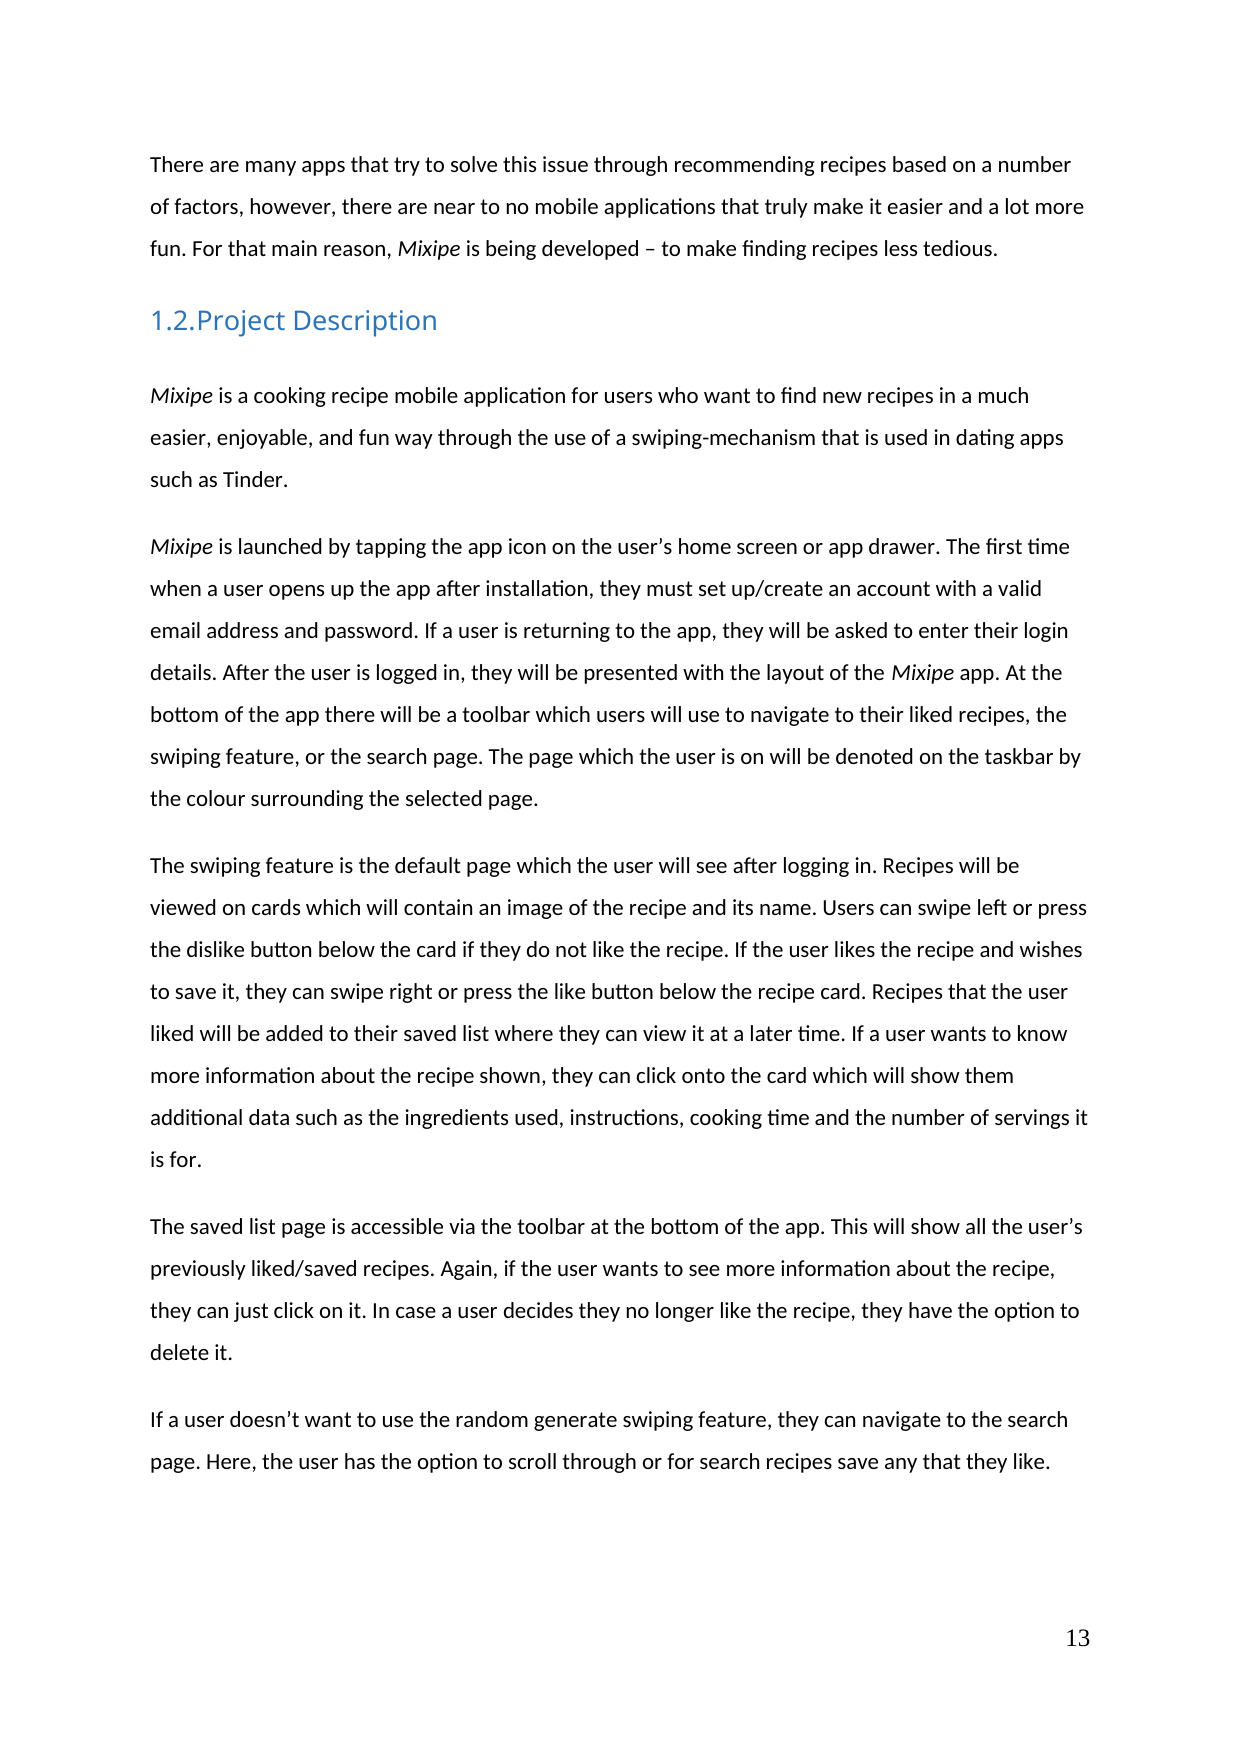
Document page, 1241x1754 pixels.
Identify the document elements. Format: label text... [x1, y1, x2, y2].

text The saved list page is accessible via the toolbar at the bottom of the app. This will show all the user’s previously liked/saved recipes. Again, if the user wants to see more information about the recipe, they can just click on it. In case a user decides they no longer like the recipe, they have the option to delete it. [150, 1212, 1090, 1366]
text Mixipe is a cooking recipe mobile application for users who want to find new recipes in a much easier, enjoyable, and fun way through the use of a swiping-mechanism that is used in dating apps such as Tinder. [150, 381, 1090, 493]
text The swiping feature is the default page which the user will see after logging in. Recipes will be viewed on cards which will contain an image of the recipe and its name. Users can swipe left or press the dislike button below the card if they do not like the recipe. If the user likes the recipe and wishes to save it, they can swipe right or press the like button below the recipe card. Recipes that the user liked will be added to their saved list where they can view it at a later time. If a user wants to know more information about the recipe shown, they can click onto the card which will show them additional data such as the ingredients used, instructions, cooking time and the number of servings it is for. [150, 851, 1090, 1173]
subtitle Project Description [150, 301, 1090, 338]
text If a user doesn’t want to use the random generate swiping feature, they can navigate to the search page. Here, the user has the option to scroll through or for search recipes save any that they like. [150, 1405, 1090, 1475]
text There are many apps that try to solve this issue through recommending recipes based on a number of factors, however, there are near to no mobile applications that truly make it easier and a lot more fun. For that main reason, Mixipe is being developed – to make finding recipes less tedious. [150, 150, 1090, 262]
text Mixipe is launched by tapping the app icon on the user’s home screen or app drawer. The first time when a user opens up the app after installation, they must set up/create an account with a valid email address and password. If a user is returning to the app, they will be asked to enter their login details. After the user is logged in, they will be presented with the layout of the Mixipe app. At the bottom of the app there will be a toolbar which users will use to navigate to their liked recipes, the swiping feature, or the search page. The page which the user is on will be denoted on the taskbar by the colour surrounding the selected page. [150, 532, 1090, 812]
